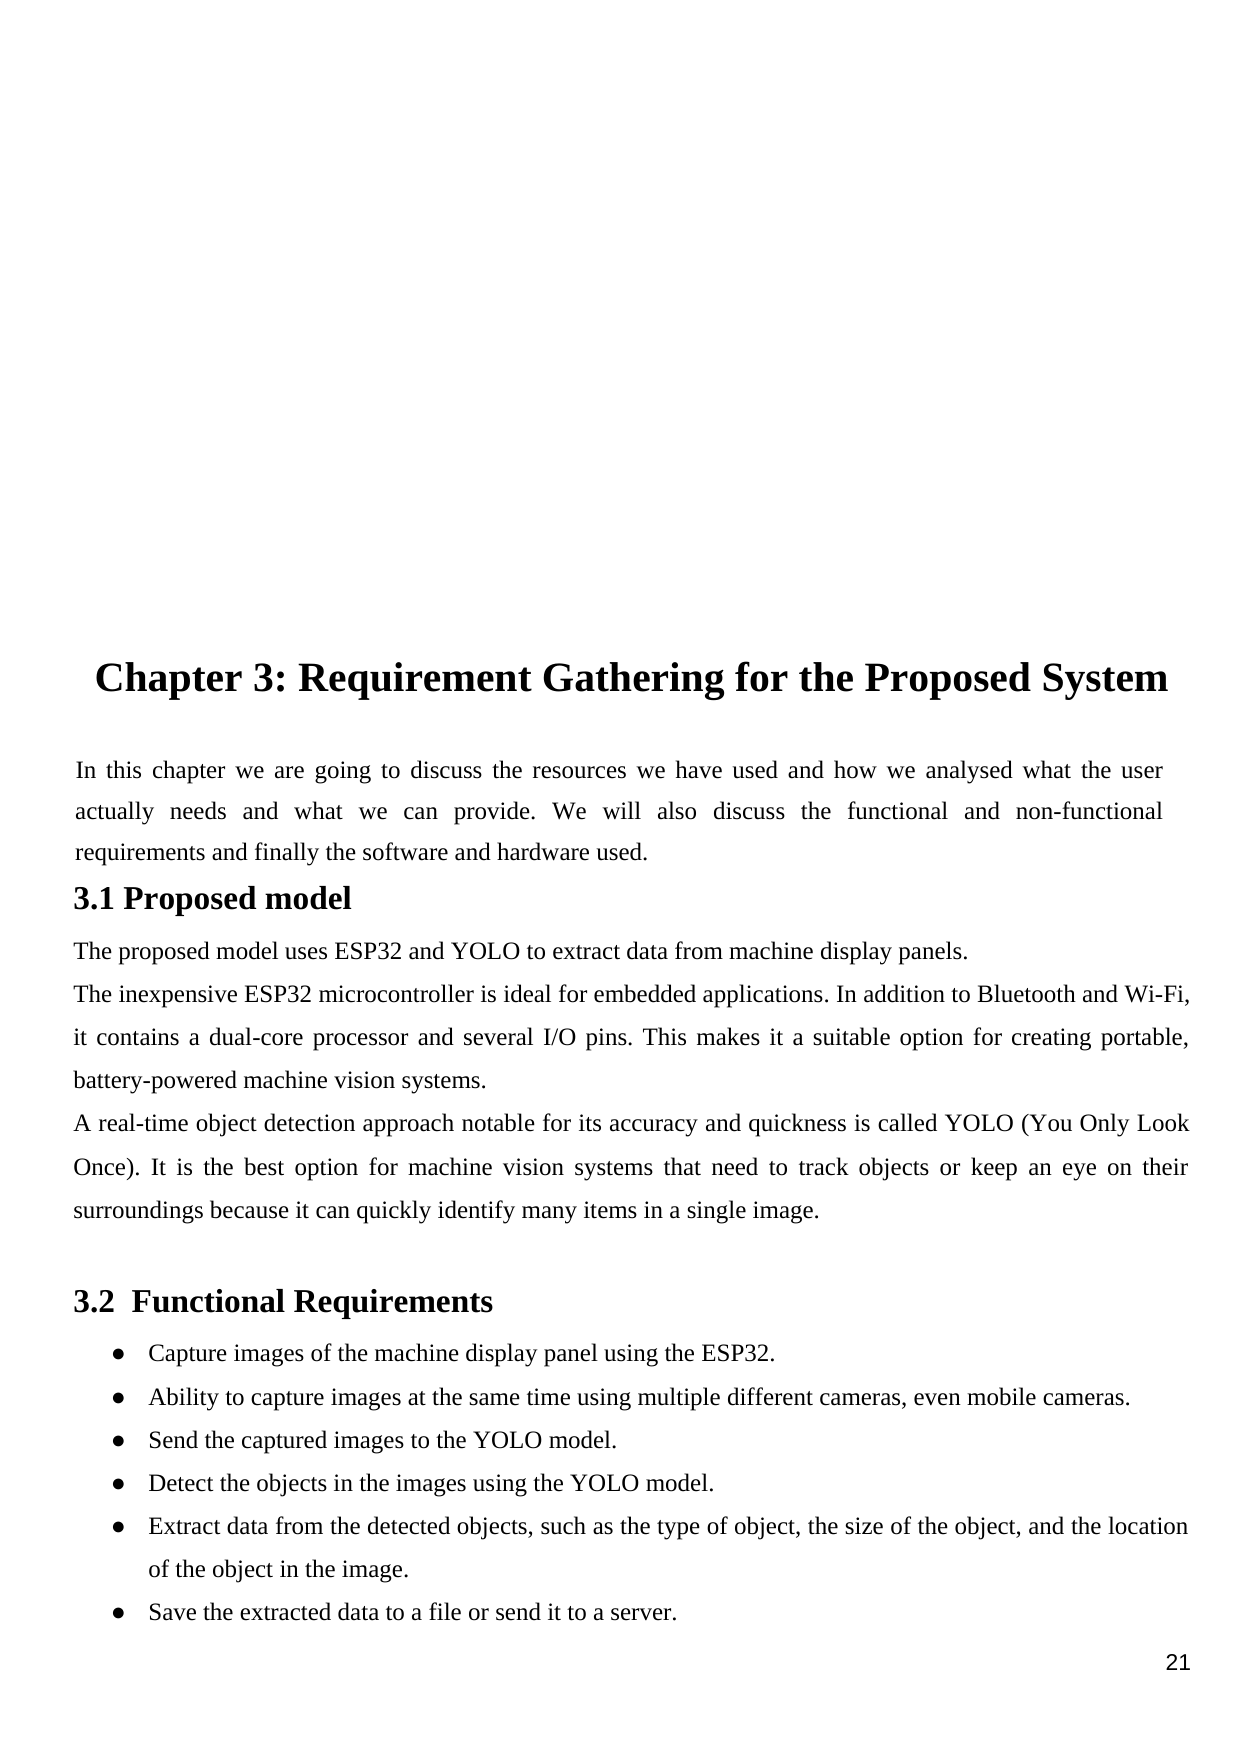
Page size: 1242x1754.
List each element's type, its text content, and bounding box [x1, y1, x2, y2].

text 3.2 Functional Requirements [73, 1281, 1191, 1319]
list Capture images of the machine display panel using the ESP32. [111, 1338, 1191, 1367]
text A real-time object detection approach notable for its accuracy and quickness is called YOLO (You Only Look Once). It is the best option for machine vision systems that need to track objects or keep an eye on their surroundings because it can quickly identify many items in a single image. [73, 1108, 1191, 1223]
text The proposed model uses ESP32 and YOLO to extract data from machine display panels. [73, 936, 1191, 965]
text The inexpensive ESP32 microcontroller is ideal for embedded applications. In addition to Bluetooth and Wi-Fi, it contains a dual-core processor and several I/O pins. This makes it a suitable option for creating portable, battery-powered machine vision systems. [73, 979, 1191, 1094]
text In this chapter we are going to discuss the resources we have used and how we analysed what the user actually needs and what we can provide. We will also discuss the functional and non-functional requirements and finally the software and hardware used. [75, 755, 1165, 866]
list Save the extracted data to a file or send it to a server. [111, 1597, 1191, 1626]
list Extract data from the detected objects, such as the type of object, the size of the object, and the location of the object in the image. [111, 1511, 1191, 1583]
text Chapter 3: Requirement Gathering for the Proposed System [73, 653, 1191, 701]
list Ability to capture images at the same time using multiple different cameras, even mobile cameras. [111, 1382, 1191, 1410]
list Detect the objects in the images using the YOLO model. [111, 1468, 1191, 1497]
list Send the captured images to the YOLO model. [111, 1425, 1191, 1453]
text 3.1 Proposed model [73, 878, 1191, 917]
